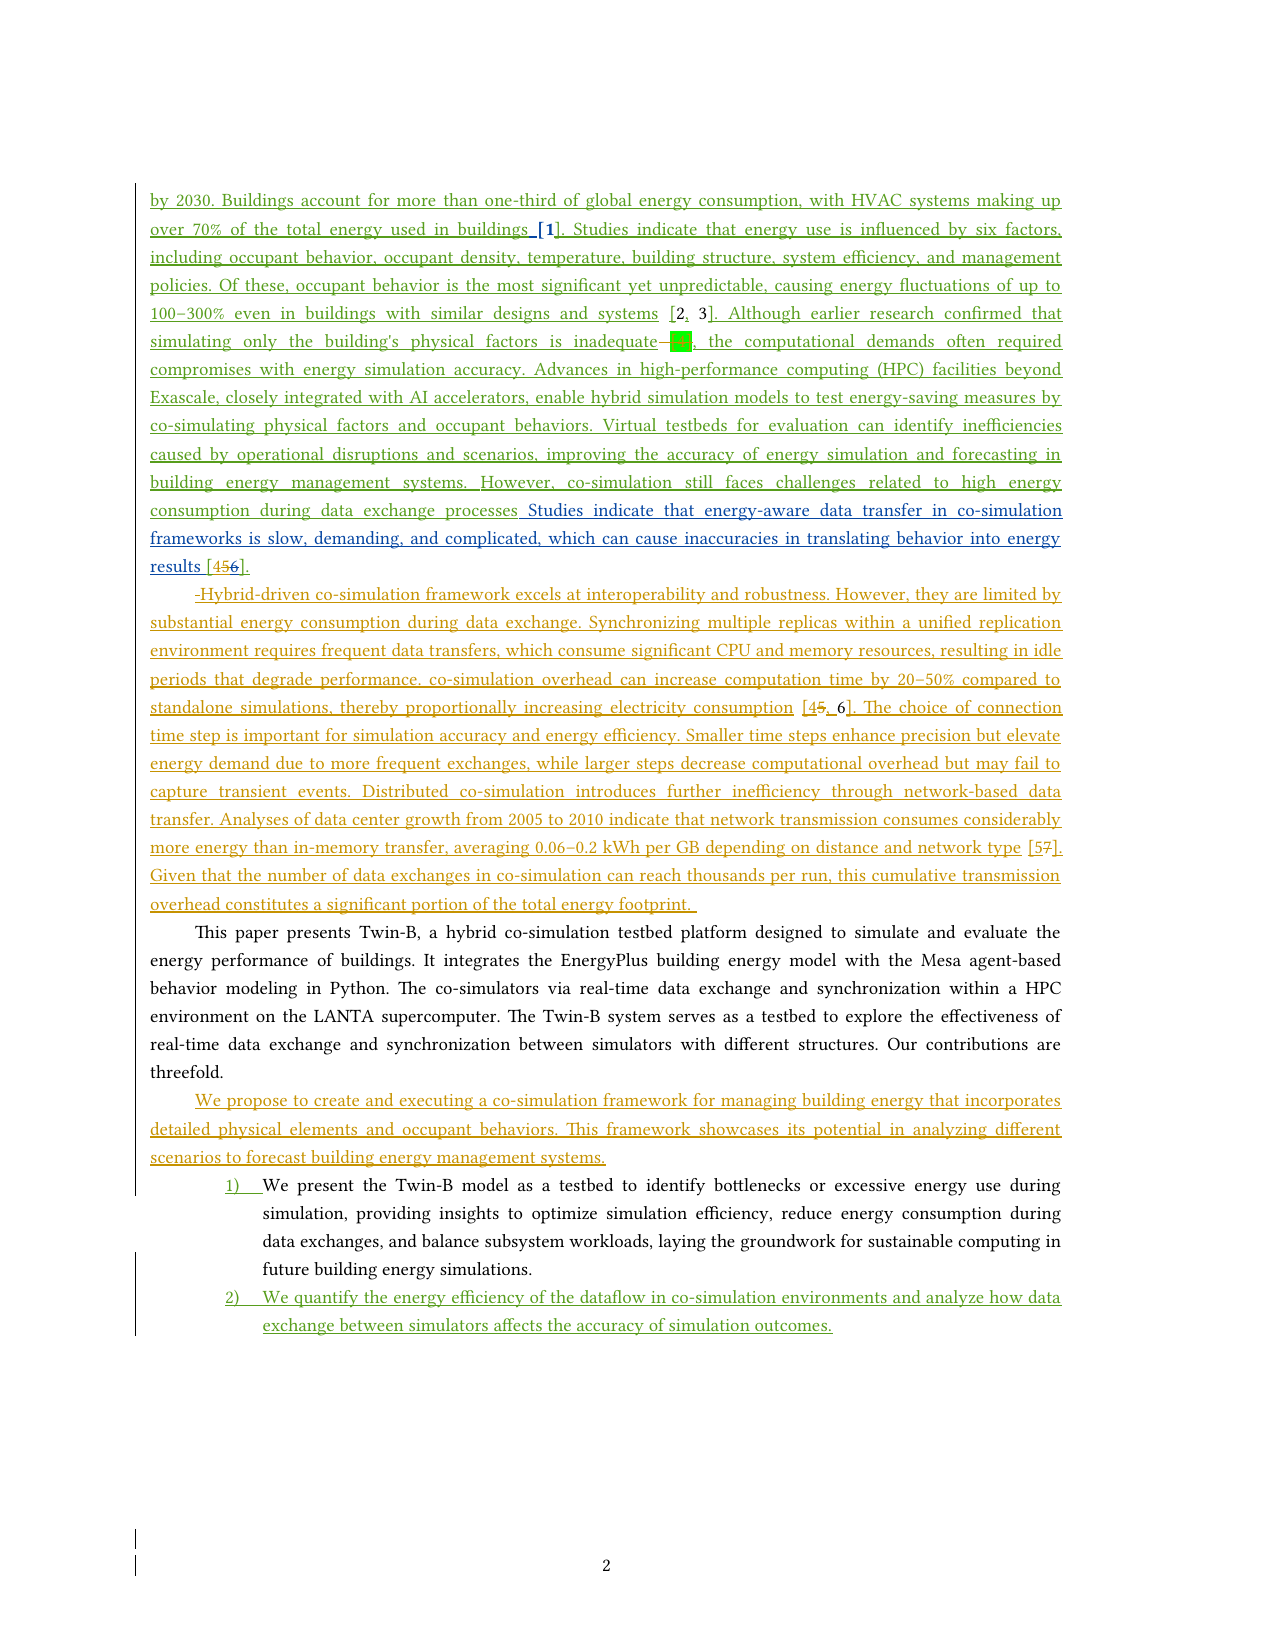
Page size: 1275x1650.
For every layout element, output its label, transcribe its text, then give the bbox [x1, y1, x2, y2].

text This paper presents Twin-B, a hybrid co-simulation testbed platform designed to simulate and evaluate the energy performance of buildings. It integrates the EnergyPlus building energy model with the Mesa agent-based behavior modeling in Python. The co-simulators via real-time data exchange and synchronization within a HPC environment on the LANTA supercomputer. The Twin-B system serves as a testbed to explore the effectiveness of real-time data exchange and synchronization between simulators with different structures. Our contributions are threefold. [150, 914, 1062, 1083]
text 6 [150, 577, 1062, 630]
text [1 2 3 [150, 209, 1062, 264]
list We present the Twin-B model as a testbed to identify bottlenecks or excessive energy use during simulation, providing insights to optimize simulation efficiency, reduce energy consumption during data exchanges, and balance subsystem workloads, laying the groundwork for sustainable computing in future building energy simulations. [225, 1168, 1062, 1280]
text [1 2 3 [150, 294, 1062, 377]
text [1 2 3 [150, 183, 1062, 208]
text 6 [150, 800, 1062, 827]
text [1 2 3 [150, 378, 1062, 405]
text 6 [150, 659, 1062, 799]
text [1 2 3 [150, 406, 1062, 433]
text [1 2 3 [150, 490, 1062, 518]
text [1 2 3 [150, 463, 1062, 489]
text [1 2 3 [150, 266, 1062, 293]
text 6 [150, 631, 1062, 658]
text 6 [150, 828, 1062, 914]
text [1 2 3 [150, 519, 1062, 577]
text [1 2 3 [150, 434, 1062, 461]
